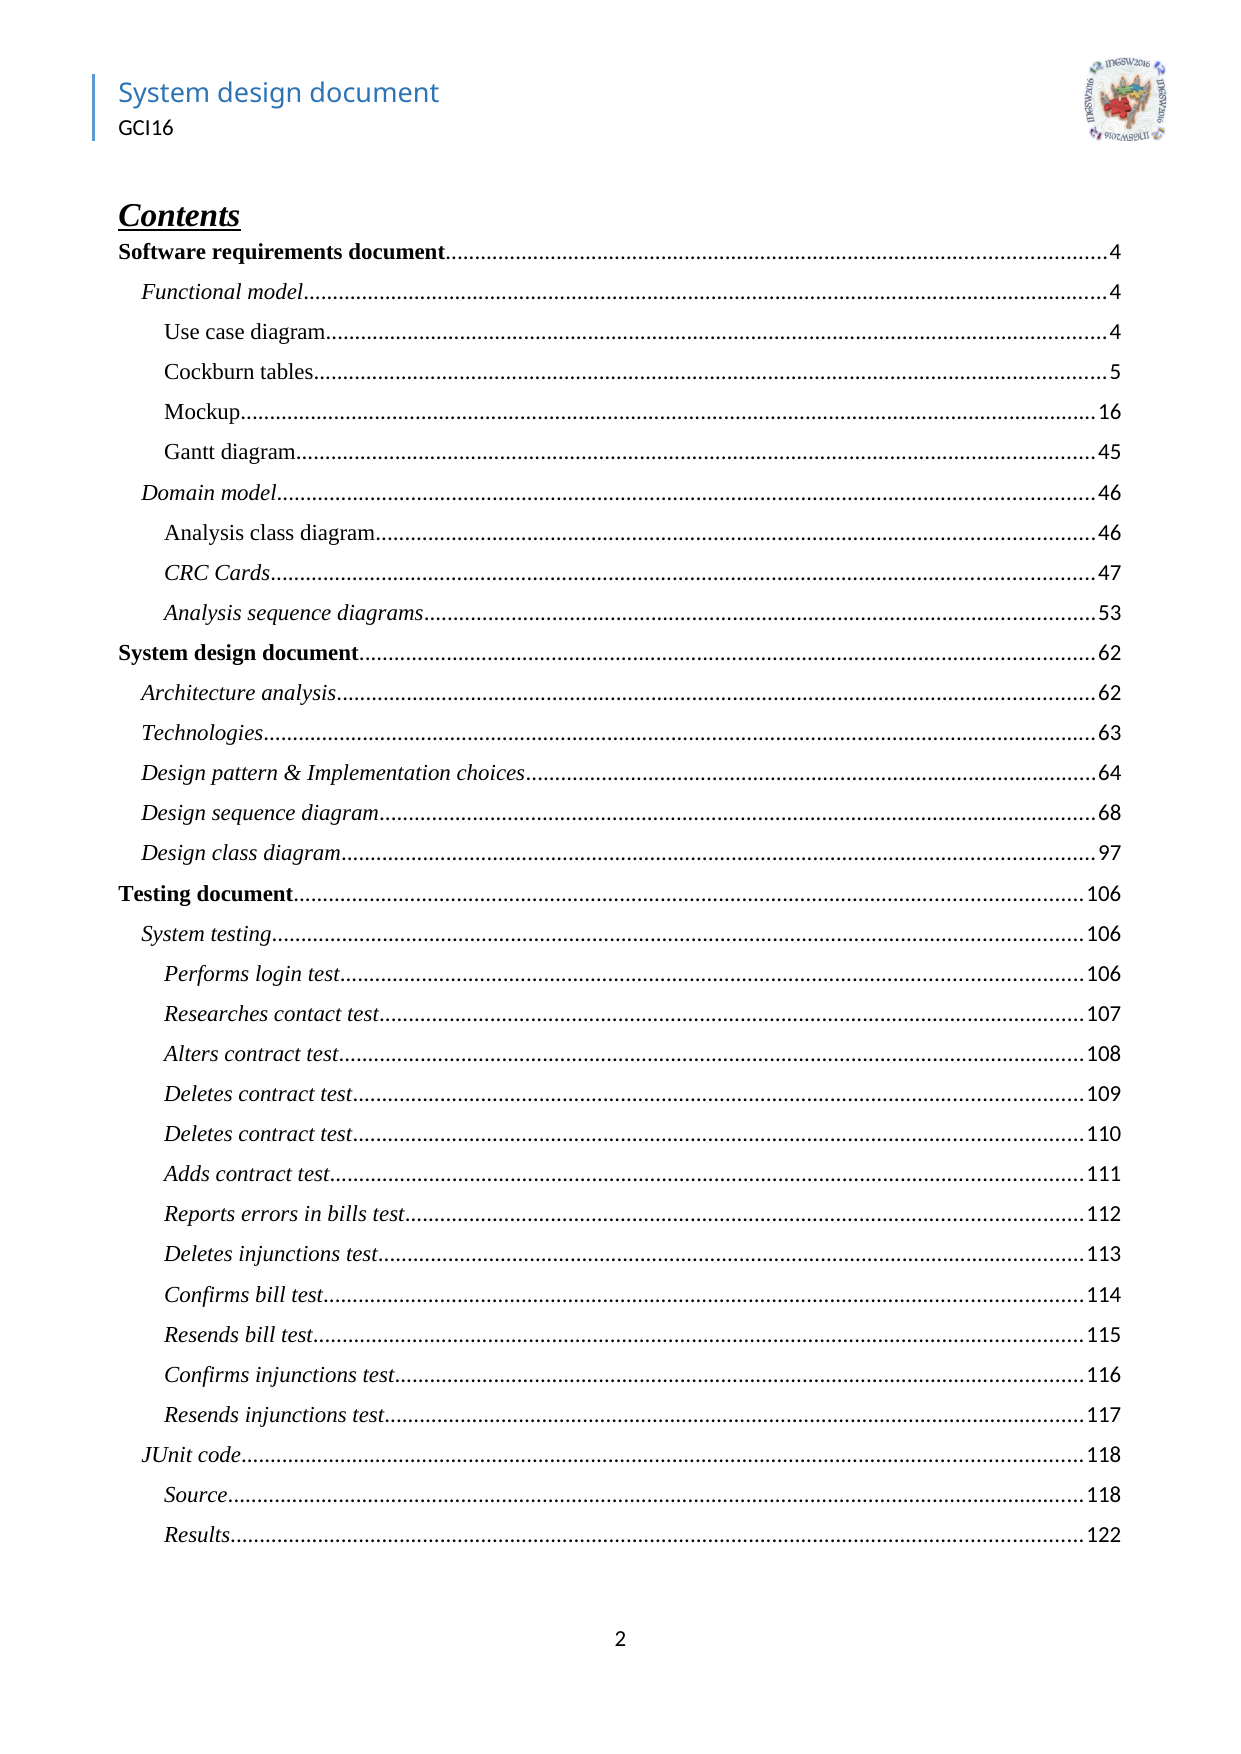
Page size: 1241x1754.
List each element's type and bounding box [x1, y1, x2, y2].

picture [1076, 55, 1171, 149]
